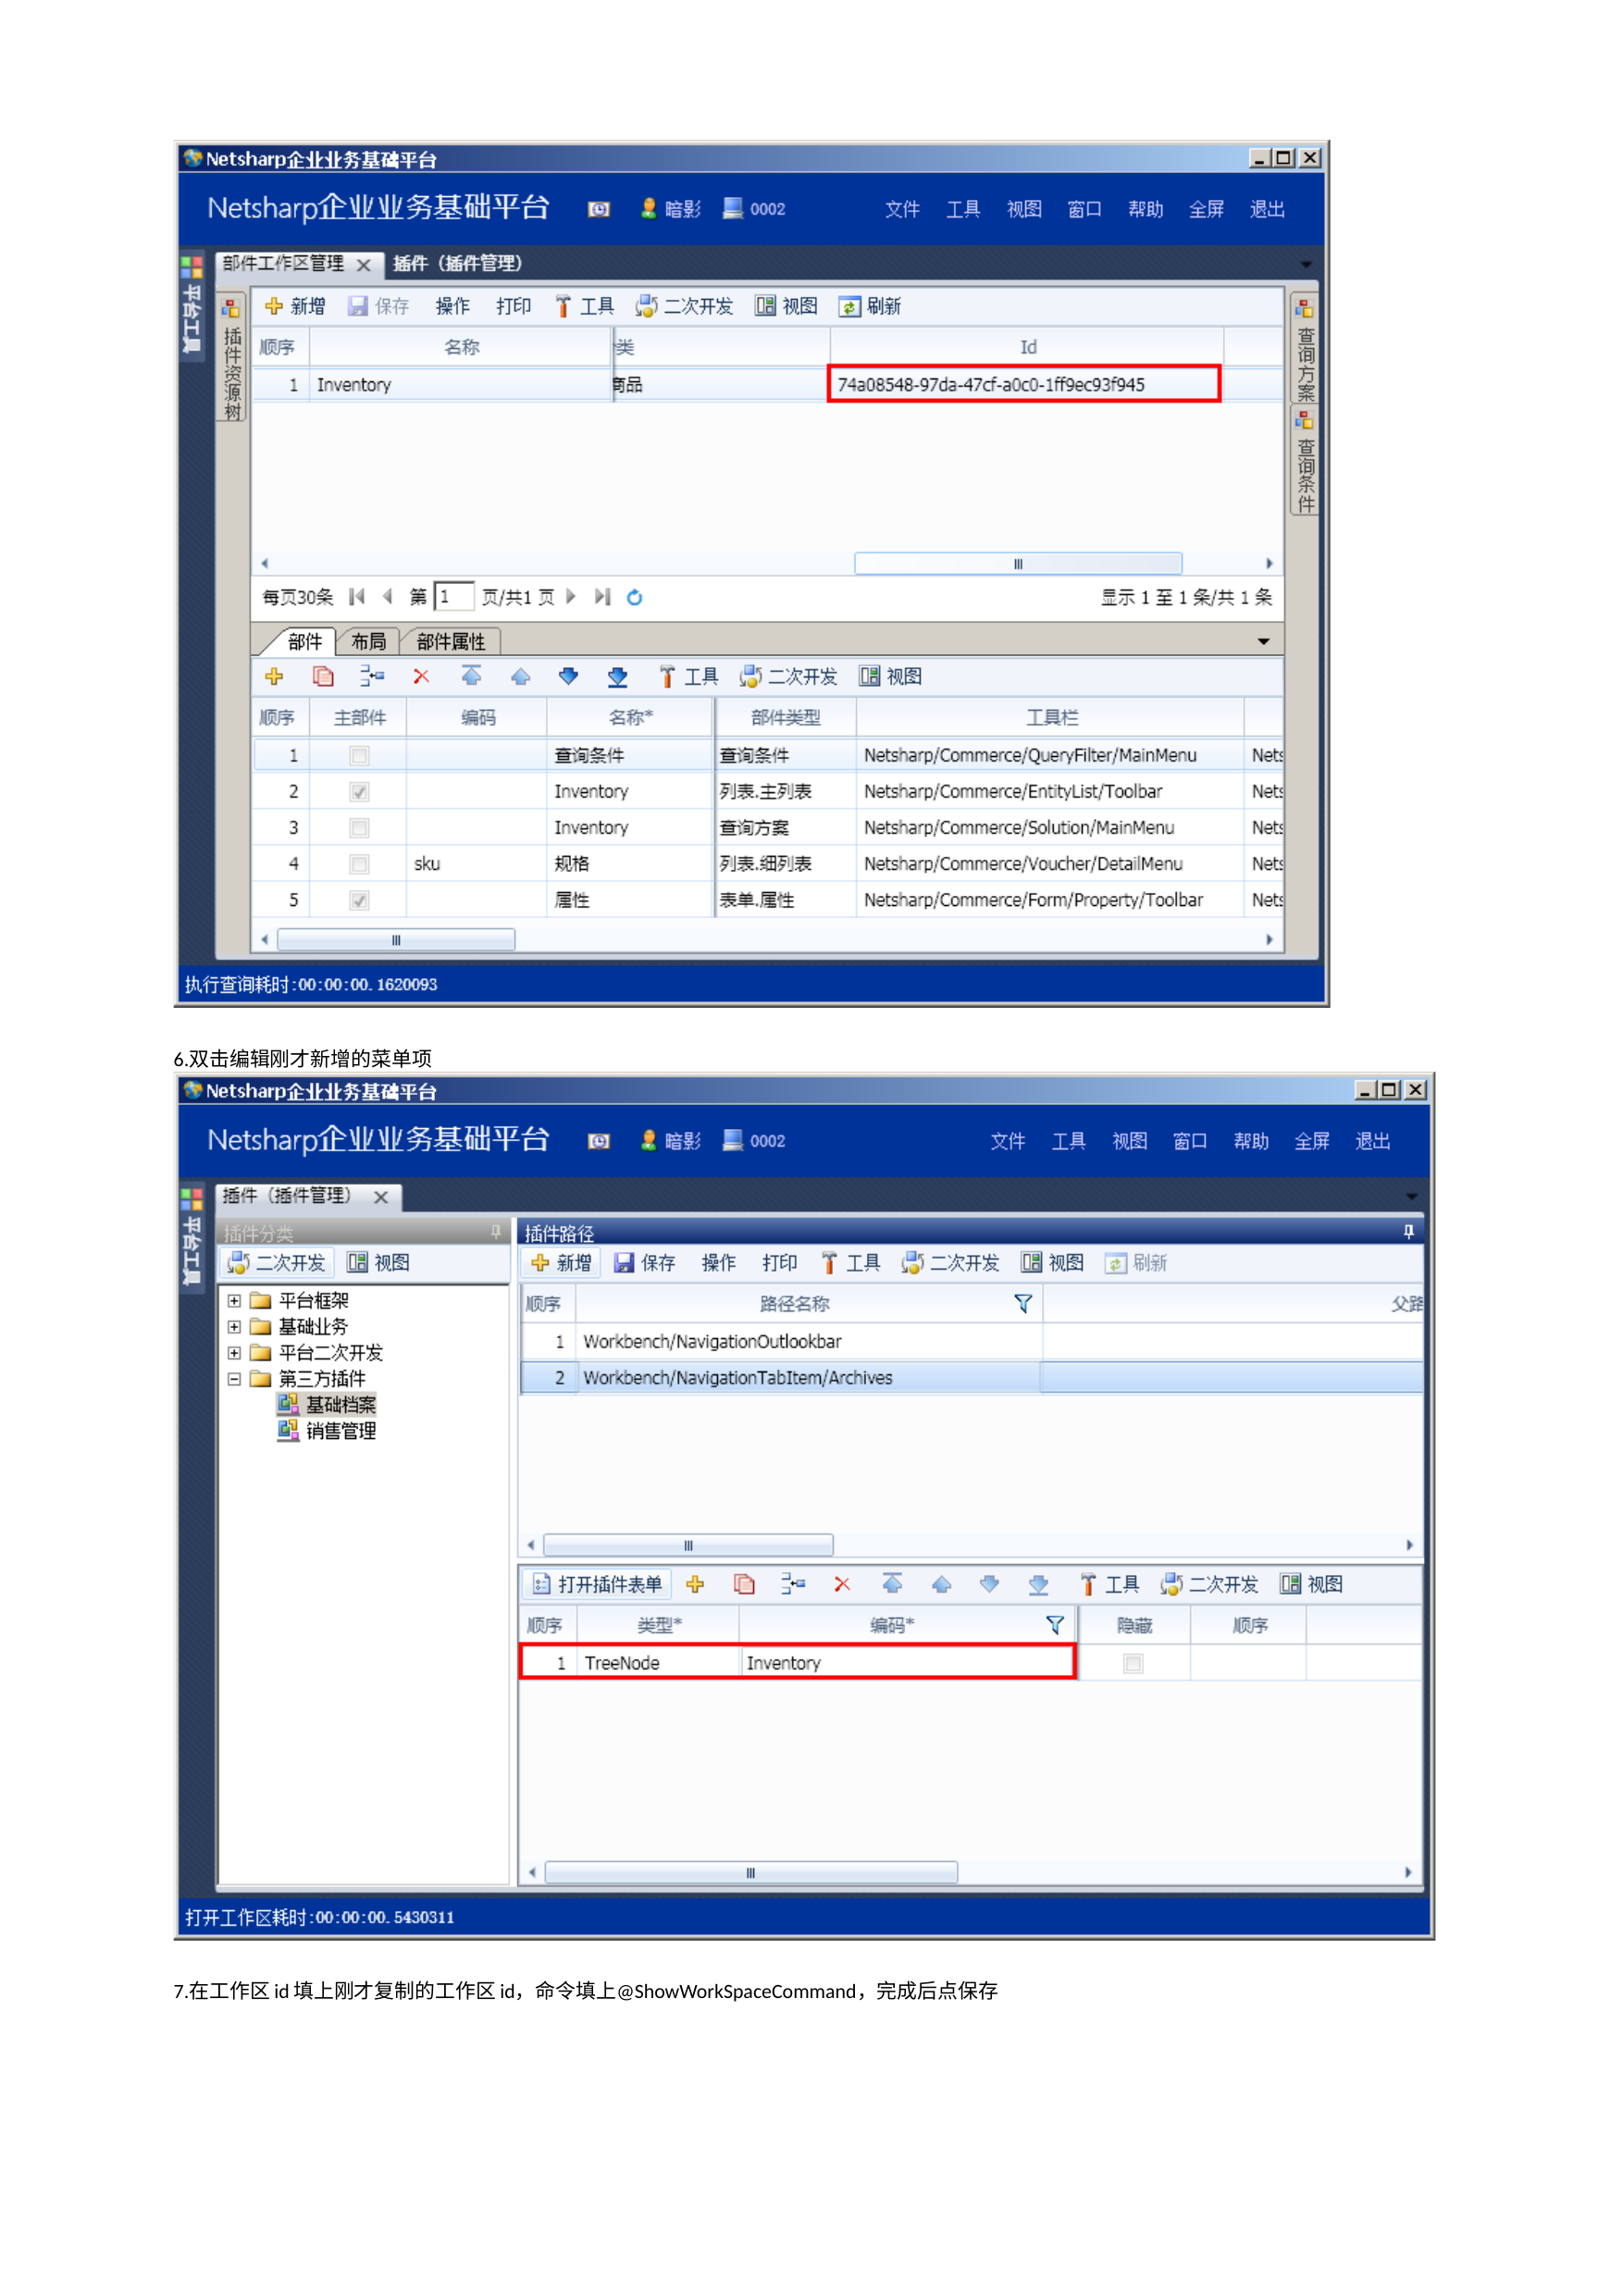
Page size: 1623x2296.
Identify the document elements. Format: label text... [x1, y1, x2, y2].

picture [173, 140, 1331, 1008]
text 6.双击编辑刚才新增的菜单项 [173, 1042, 1449, 1073]
picture [173, 1072, 1436, 1941]
text 7.在工作区id填上刚才复制的工作区id，命令填上@ShowWorkSpaceCommand，完成后点保存 [173, 1975, 1449, 2004]
